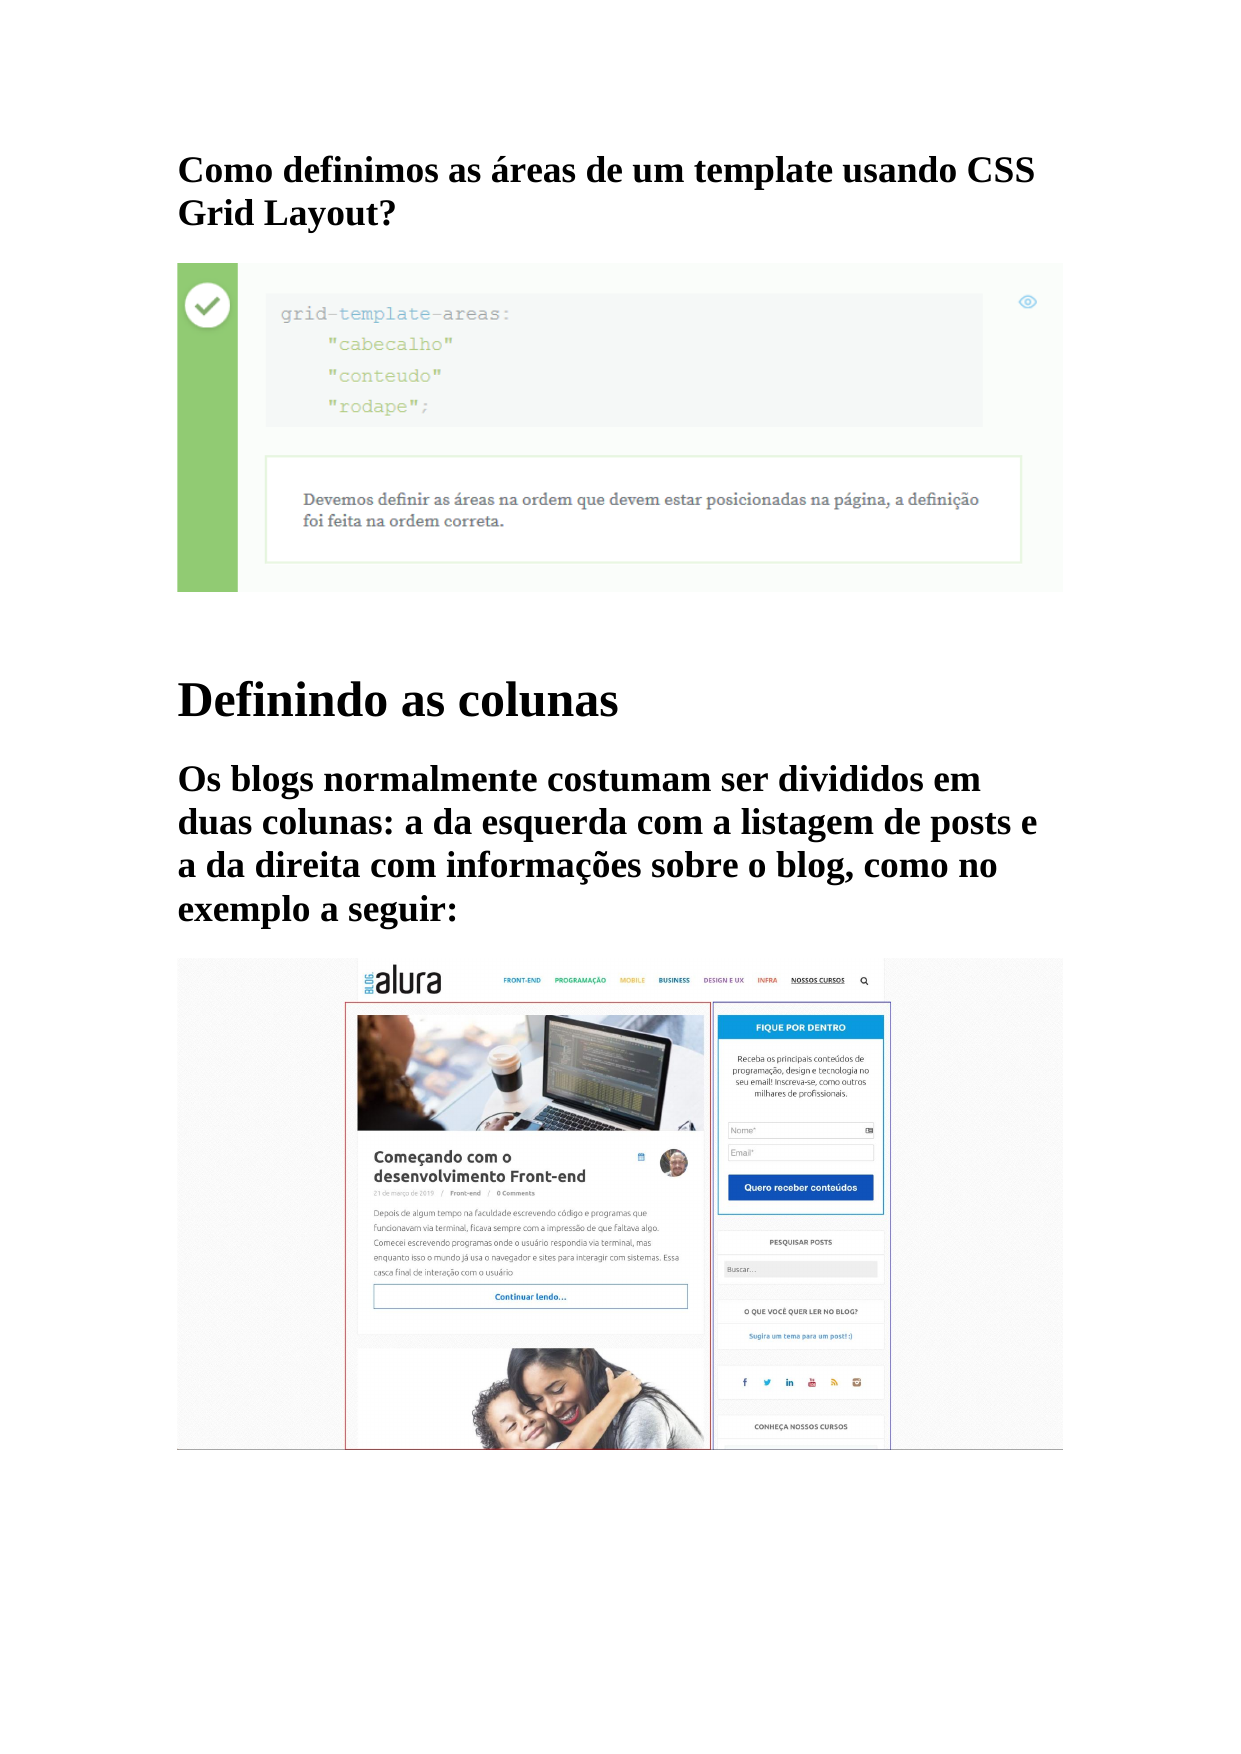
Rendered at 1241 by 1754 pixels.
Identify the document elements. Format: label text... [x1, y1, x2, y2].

text Os blogs normalmente costumam ser divididos em duas colunas: a da esquerda com a listagem de posts e a da direita com informações sobre o blog, como no exemplo a seguir: [177, 757, 1063, 929]
picture [177, 263, 1063, 592]
text Como definimos as áreas de um template usando CSS Grid Layout? [177, 148, 1063, 234]
subtitle Definindo as colunas [177, 670, 1063, 727]
picture [177, 958, 1063, 1450]
